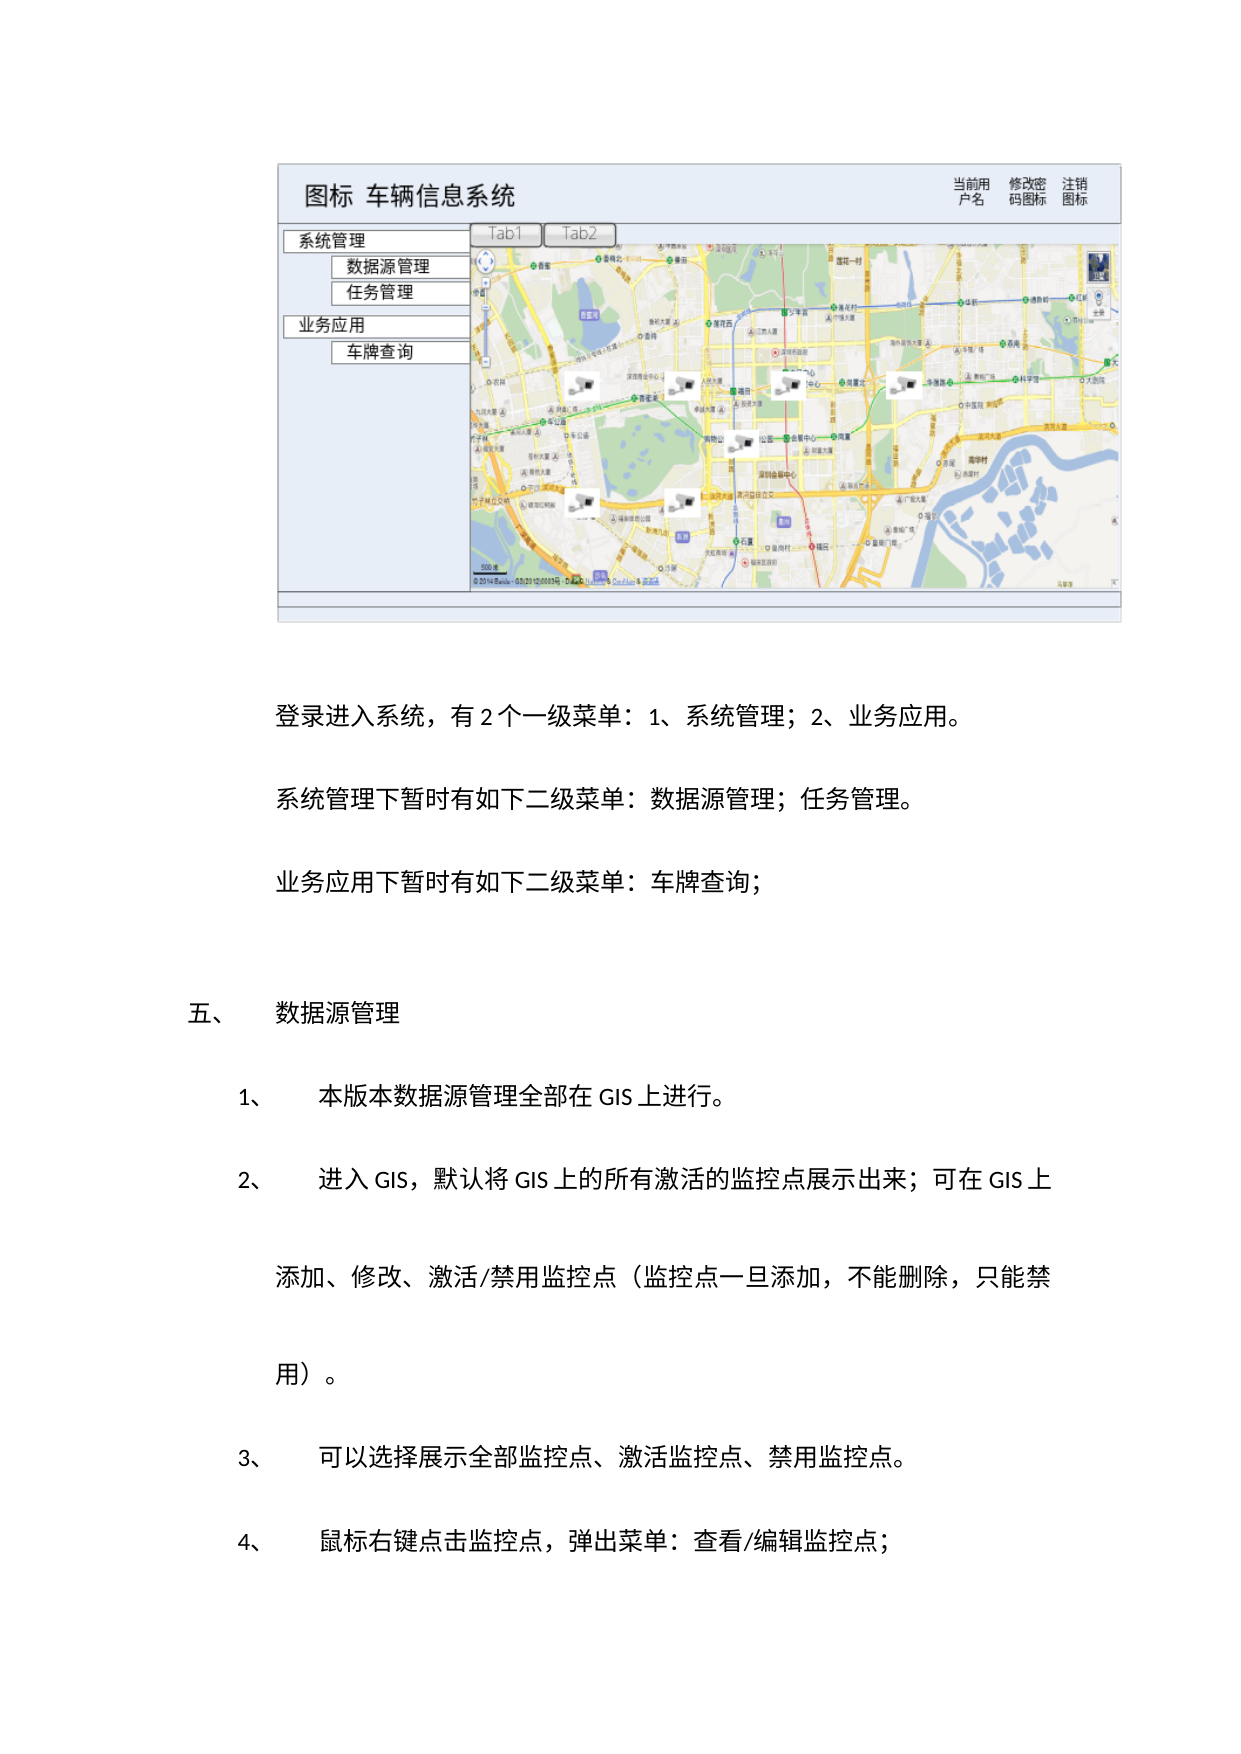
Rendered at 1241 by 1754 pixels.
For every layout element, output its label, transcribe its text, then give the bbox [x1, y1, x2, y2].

list 数据源管理 [187, 979, 1053, 1044]
list 可以选择展示全部监控点、激活监控点、禁用监控点。 [237, 1423, 1053, 1488]
list 本版本数据源管理全部在GIS上进行。 [237, 1062, 1053, 1127]
list 系统管理下暂时有如下二级菜单：数据源管理；任务管理。 [275, 765, 1053, 830]
list 业务应用下暂时有如下二级菜单：车牌查询； [275, 848, 1053, 913]
list 进入GIS，默认将GIS上的所有激活的监控点展示出来；可在GIS上添加、修改、激活/禁用监控点（监控点一旦添加，不能删除，只能禁用）。 [237, 1145, 1053, 1405]
list 鼠标右键点击监控点，弹出菜单：查看/编辑监控点； [237, 1507, 1053, 1572]
list 登录进入系统，有2个一级菜单：1、系统管理；2、业务应用。 [275, 162, 1053, 747]
